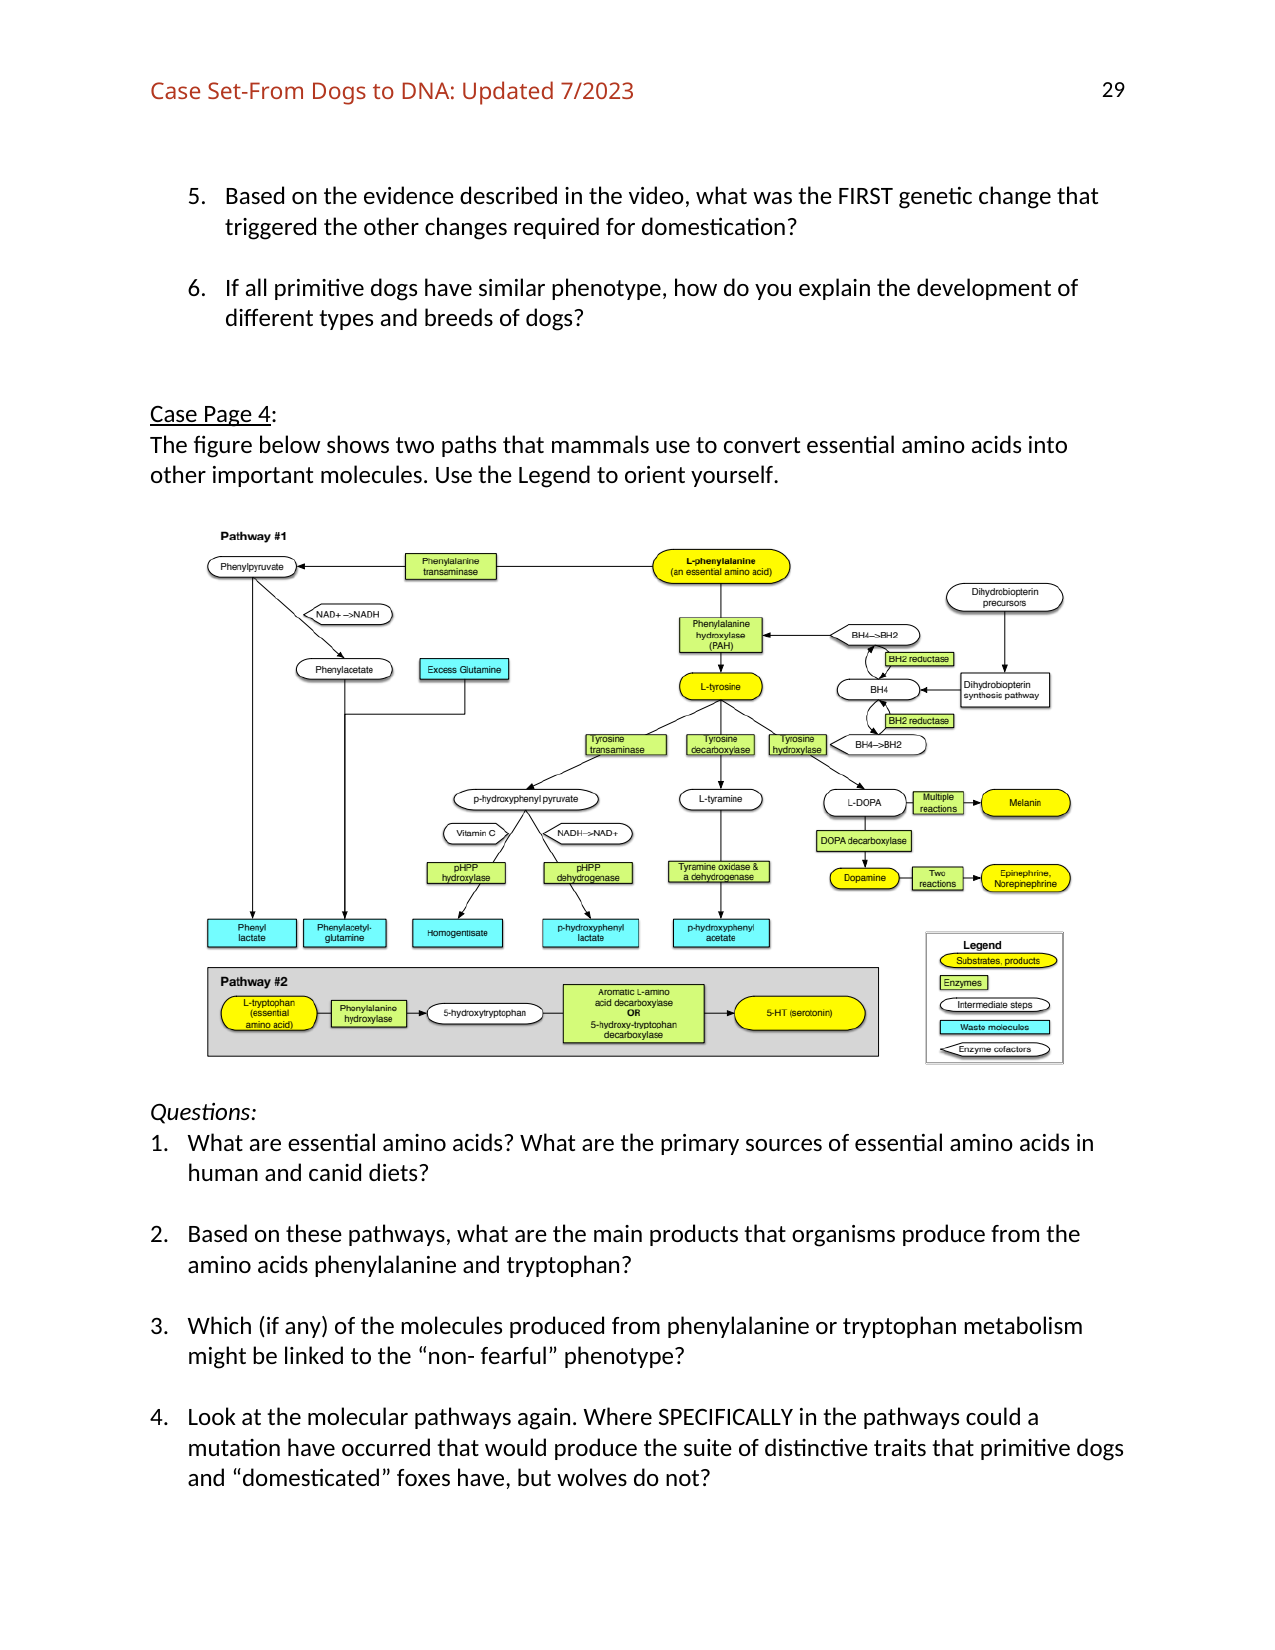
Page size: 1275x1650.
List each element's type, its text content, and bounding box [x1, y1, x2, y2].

list If all primitive dogs have similar phenotype, how do you explain the development of different types and breeds of dogs? [187, 272, 1125, 333]
text The figure below shows two paths that mammals use to convert essential amino acids into other important molecules. Use the Legend to orient yourself. [150, 429, 1125, 490]
list Based on these pathways, what are the main products that organisms produce from the amino acids phenylalanine and tryptophan? [150, 1218, 1125, 1279]
list Look at the molecular pathways again. Where SPECIFICALLY in the pathways could a mutation have occurred that would produce the suite of distinctive traits that primitive dogs and “domesticated” foxes have, but wolves do not? [150, 1401, 1125, 1493]
subtitle Case Page 4: [150, 398, 1125, 429]
list What are essential amino acids? What are the primary sources of essential amino acids in human and canid diets? [150, 1127, 1125, 1188]
text Questions: [150, 1096, 1125, 1127]
list Based on the evidence described in the video, what was the FIRST genetic change that triggered the other changes required for domestication? [187, 181, 1125, 242]
list Which (if any) of the molecules produced from phenylalanine or tryptophan metabolism might be linked to the “non- fearful” phenotype? [150, 1310, 1125, 1371]
